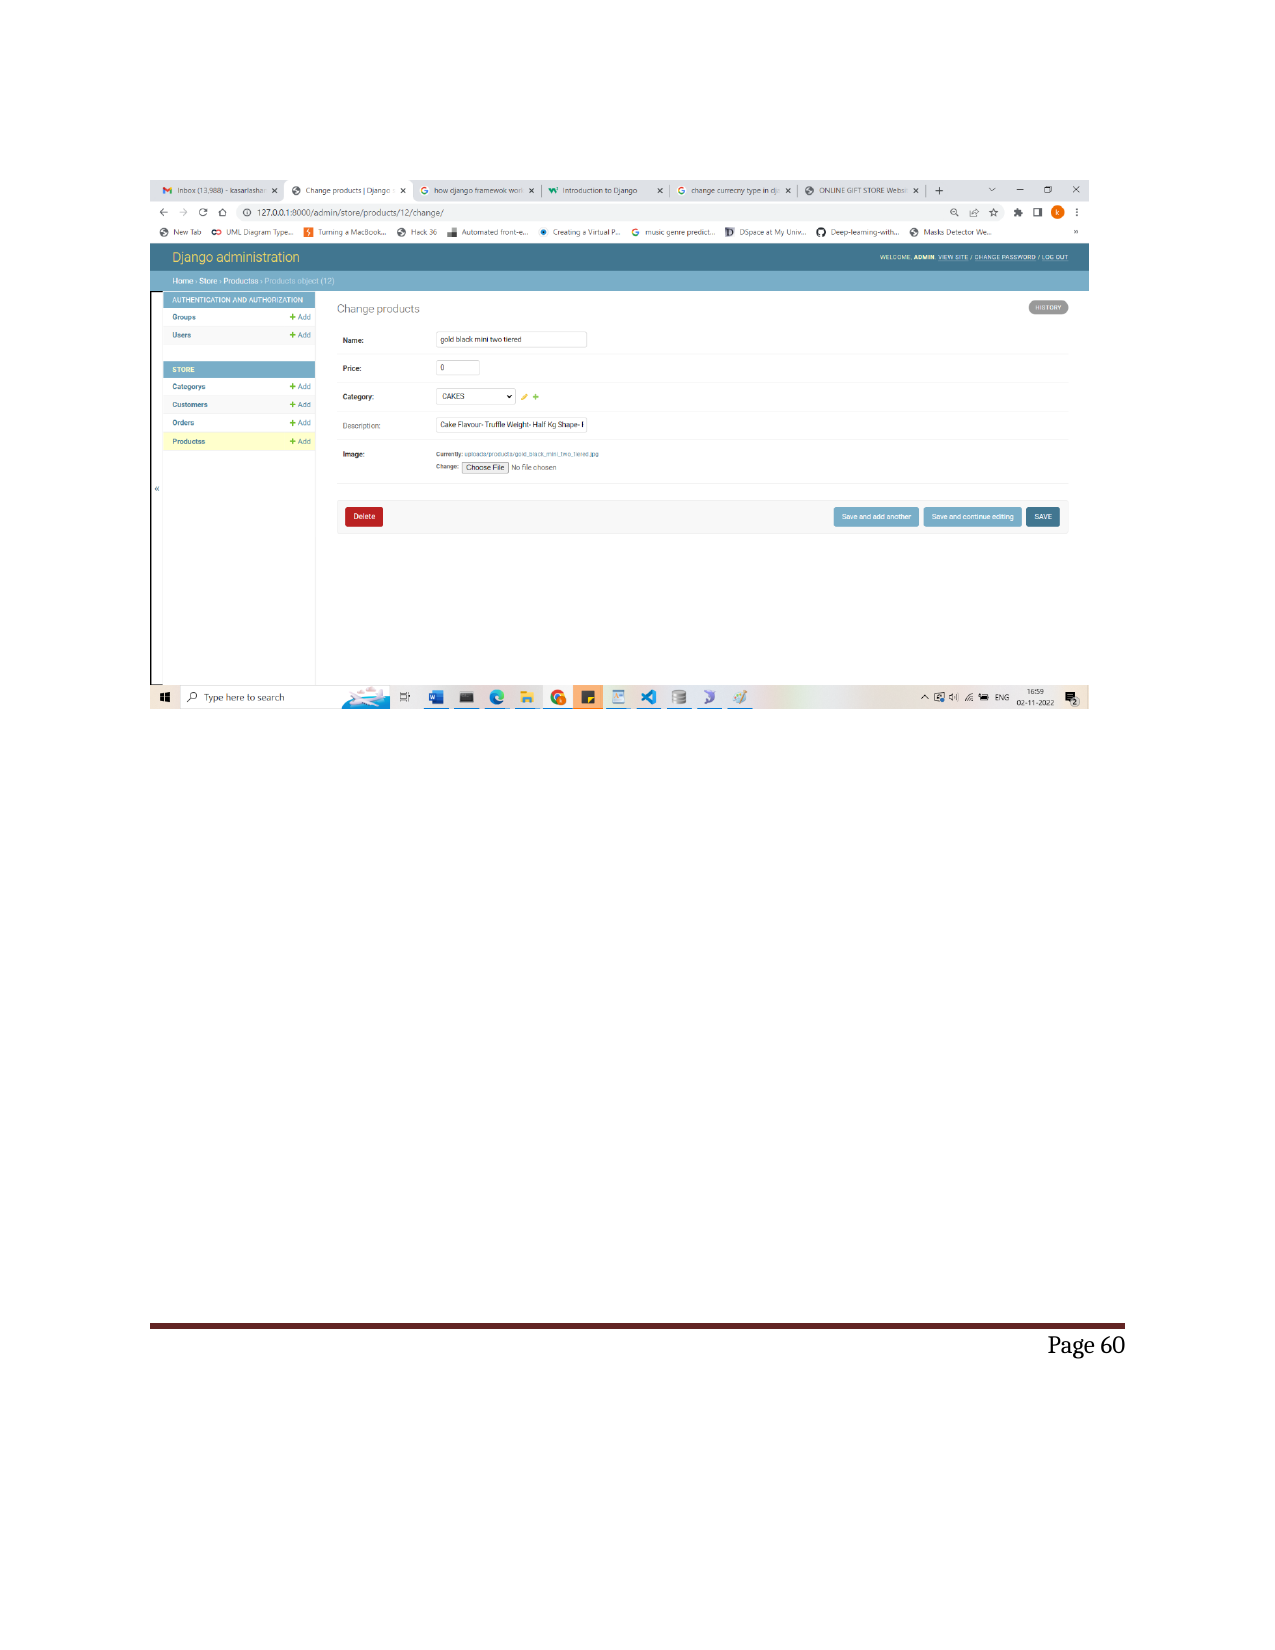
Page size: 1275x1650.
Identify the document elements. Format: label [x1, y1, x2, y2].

picture [150, 180, 1089, 709]
